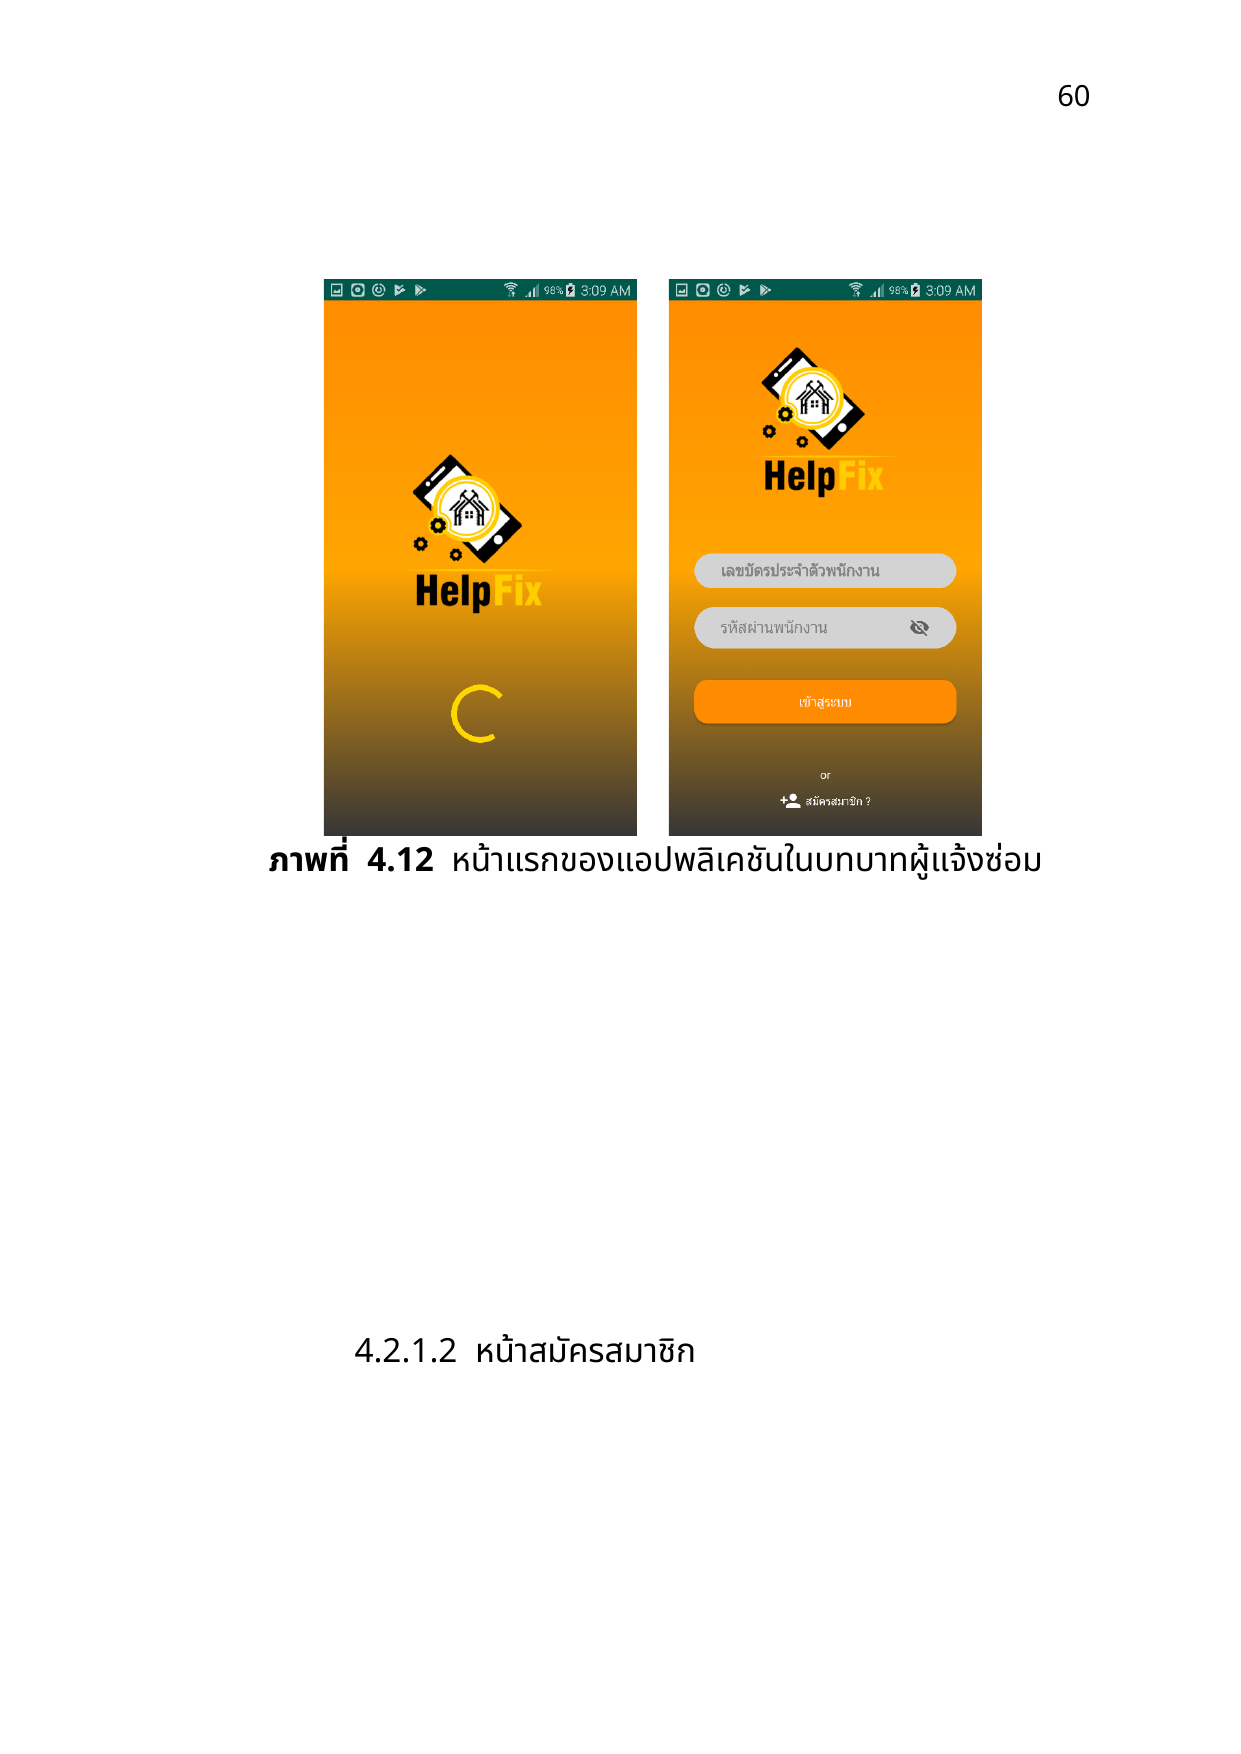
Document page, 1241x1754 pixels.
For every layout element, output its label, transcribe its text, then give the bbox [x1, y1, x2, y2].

picture [668, 279, 982, 836]
picture [323, 279, 637, 836]
text 4.2.1.2 หน้าสมัครสมาชิก [221, 1327, 1090, 1378]
